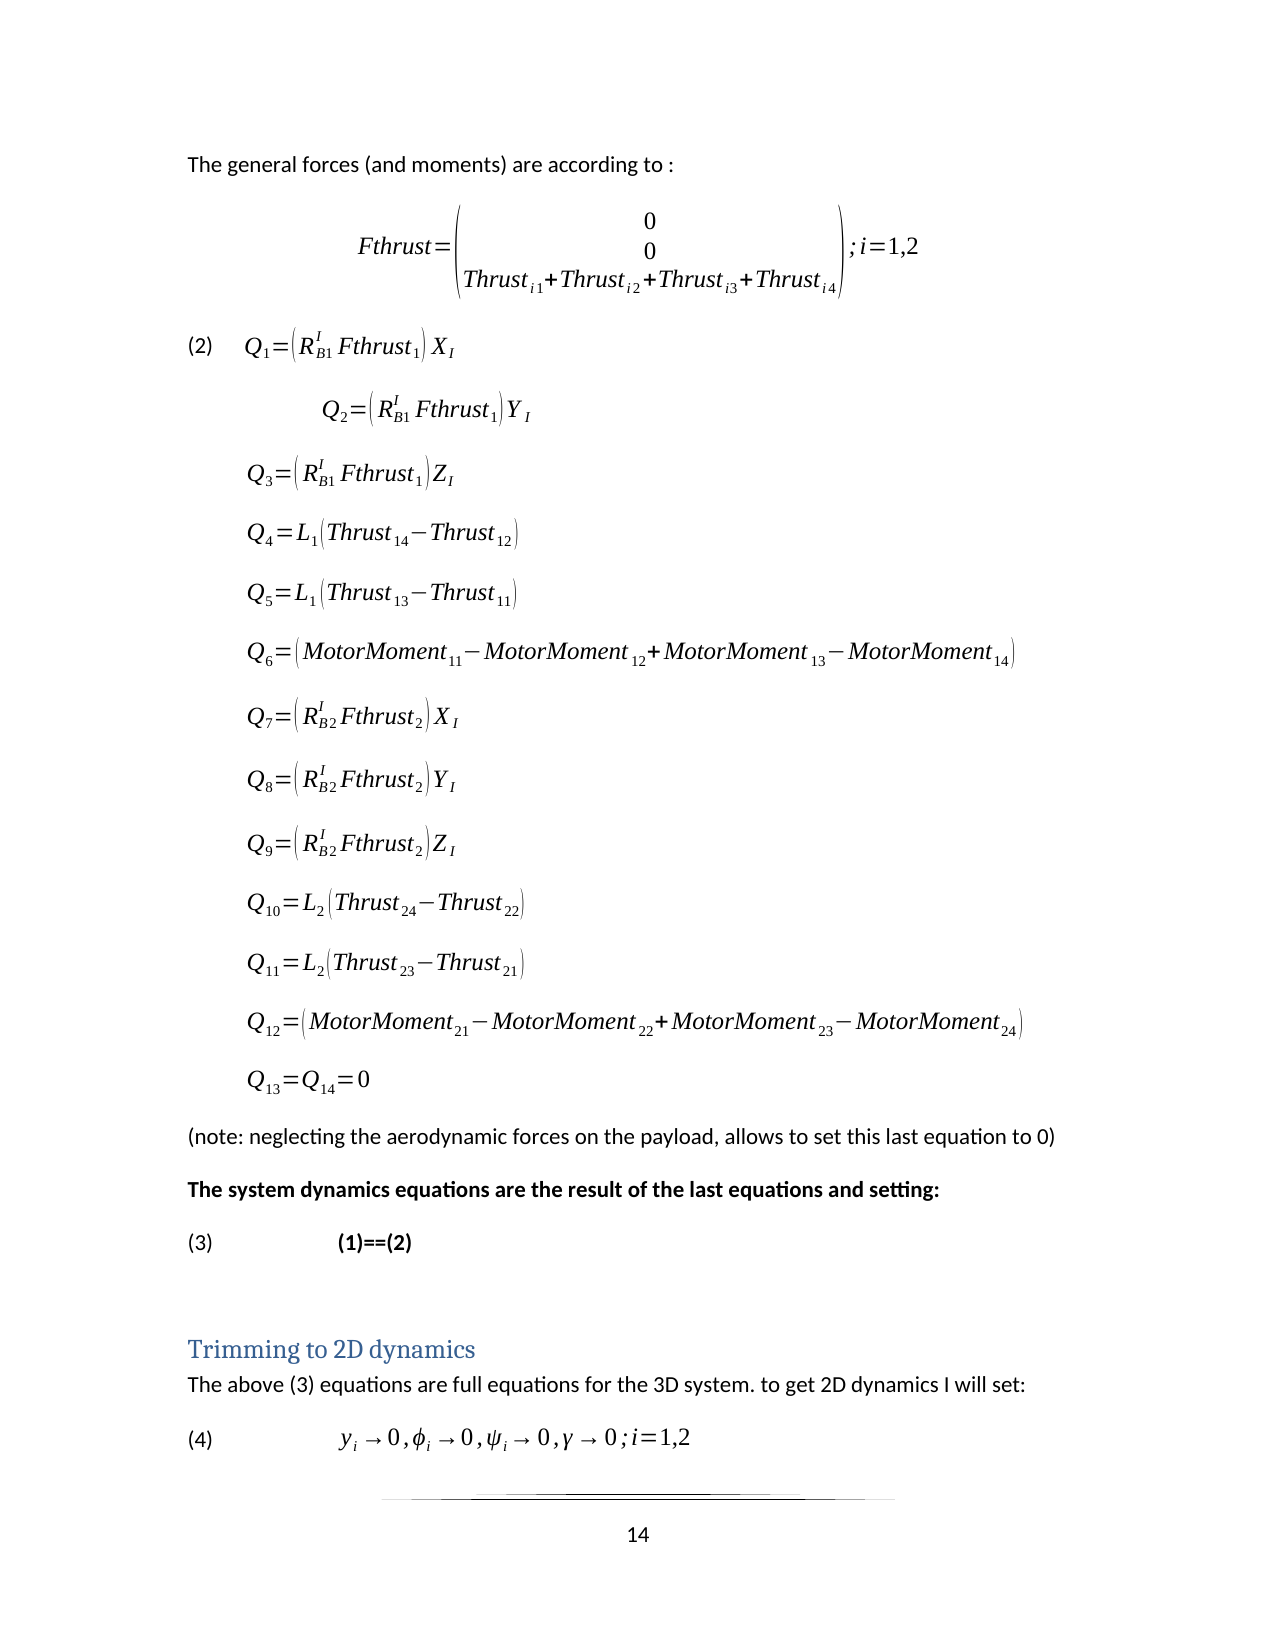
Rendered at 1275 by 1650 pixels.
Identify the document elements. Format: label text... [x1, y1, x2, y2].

text The general forces (and moments) are according to : [187, 150, 1087, 178]
text (note: neglecting the aerodynamic forces on the payload, allows to set this last equation to 0) [187, 1122, 1087, 1151]
text (4) [187, 1423, 1087, 1455]
text (3) (1)==(2) [187, 1228, 1087, 1257]
text (2) [187, 326, 1087, 365]
text The above (3) equations are full equations for the 3D system. to get 2D dynamics I will set: [187, 1370, 1087, 1398]
subtitle Trimming to 2D dynamics [187, 1334, 1087, 1366]
text The system dynamics equations are the result of the last equations and setting: [187, 1176, 1087, 1203]
